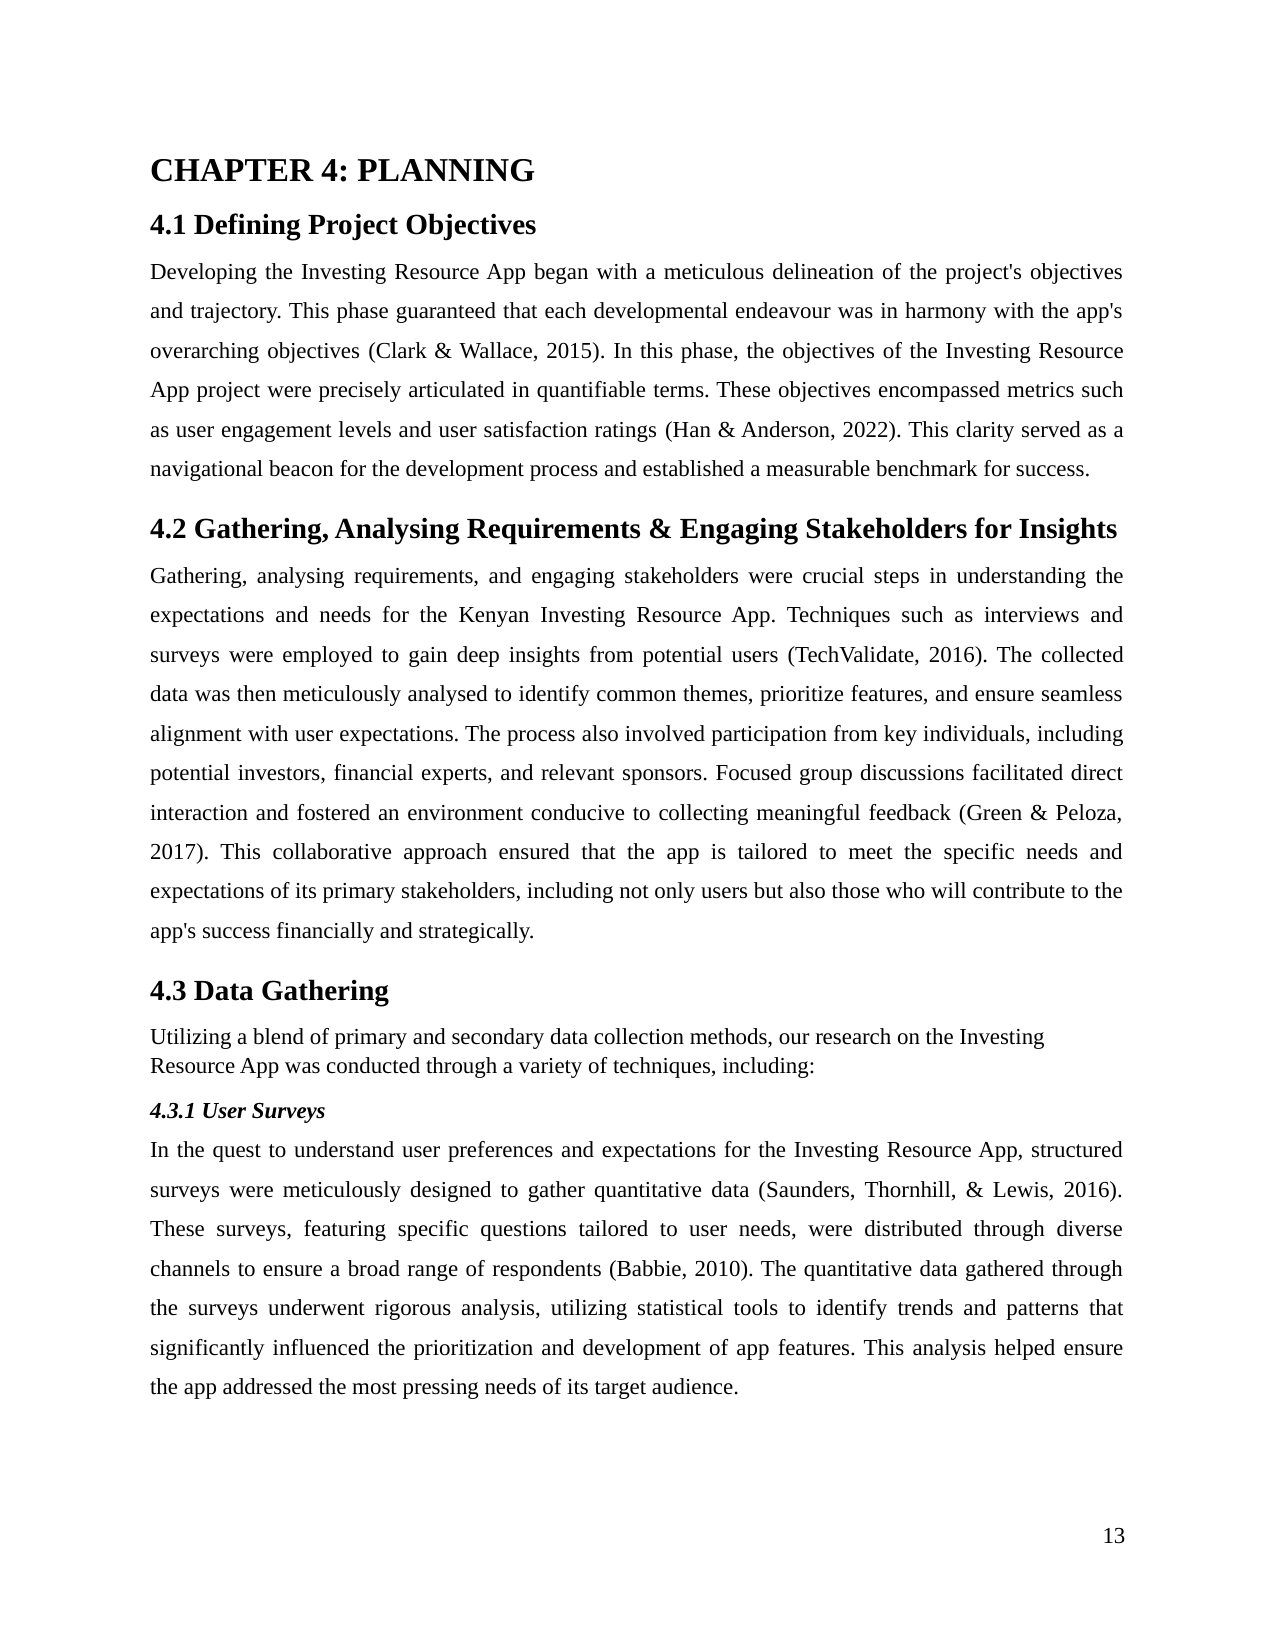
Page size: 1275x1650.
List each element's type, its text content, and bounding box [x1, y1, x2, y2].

text Gathering, analysing requirements, and engaging stakeholders were crucial steps in understanding the expectations and needs for the Kenyan Investing Resource App. Techniques such as interviews and surveys were employed to gain deep insights from potential users (TechValidate, 2016). The collected data was then meticulously analysed to identify common themes, prioritize features, and ensure seamless alignment with user expectations. The process also involved participation from key individuals, including potential investors, financial experts, and relevant sponsors. Focused group discussions facilitated direct interaction and fostered an environment conducive to collecting meaningful feedback (Green & Peloza, 2017). This collaborative approach ensured that the app is tailored to meet the specific needs and expectations of its primary stakeholders, including not only users but also those who will contribute to the app's success financially and strategically. [150, 562, 1125, 943]
text Utilizing a blend of primary and secondary data collection methods, our research on the Investing Resource App was conducted through a variety of techniques, including: [150, 1023, 1125, 1078]
subtitle 4.1 Defining Project Objectives [150, 207, 1125, 241]
text In the quest to understand user preferences and expectations for the Investing Resource App, structured surveys were meticulously designed to gather quantitative data (Saunders, Thornhill, & Lewis, 2016). These surveys, featuring specific questions tailored to user needs, were distributed through diverse channels to ensure a broad range of respondents (Babbie, 2010). The quantitative data gathered through the surveys underwent rigorous analysis, utilizing statistical tools to identify trends and patterns that significantly influenced the prioritization and development of app features. This analysis helped ensure the app addressed the most pressing needs of its target audience. [150, 1136, 1125, 1400]
subtitle CHAPTER 4: PLANNING [150, 150, 1125, 188]
subtitle 4.3.1 User Surveys [150, 1097, 1125, 1123]
text Developing the Investing Resource App began with a meticulous delineation of the project's objectives and trajectory. This phase guaranteed that each developmental endeavour was in harmony with the app's overarching objectives (Clark & Wallace, 2015). In this phase, the objectives of the Investing Resource App project were precisely articulated in quantifiable terms. These objectives encompassed metrics such as user engagement levels and user satisfaction ratings (Han & Anderson, 2022). This clarity served as a navigational beacon for the development process and established a measurable benchmark for success. [150, 258, 1125, 482]
subtitle 4.3 Data Gathering [150, 973, 1125, 1007]
subtitle 4.2 Gathering, Analysing Requirements & Engaging Stakeholders for Insights [150, 511, 1125, 545]
